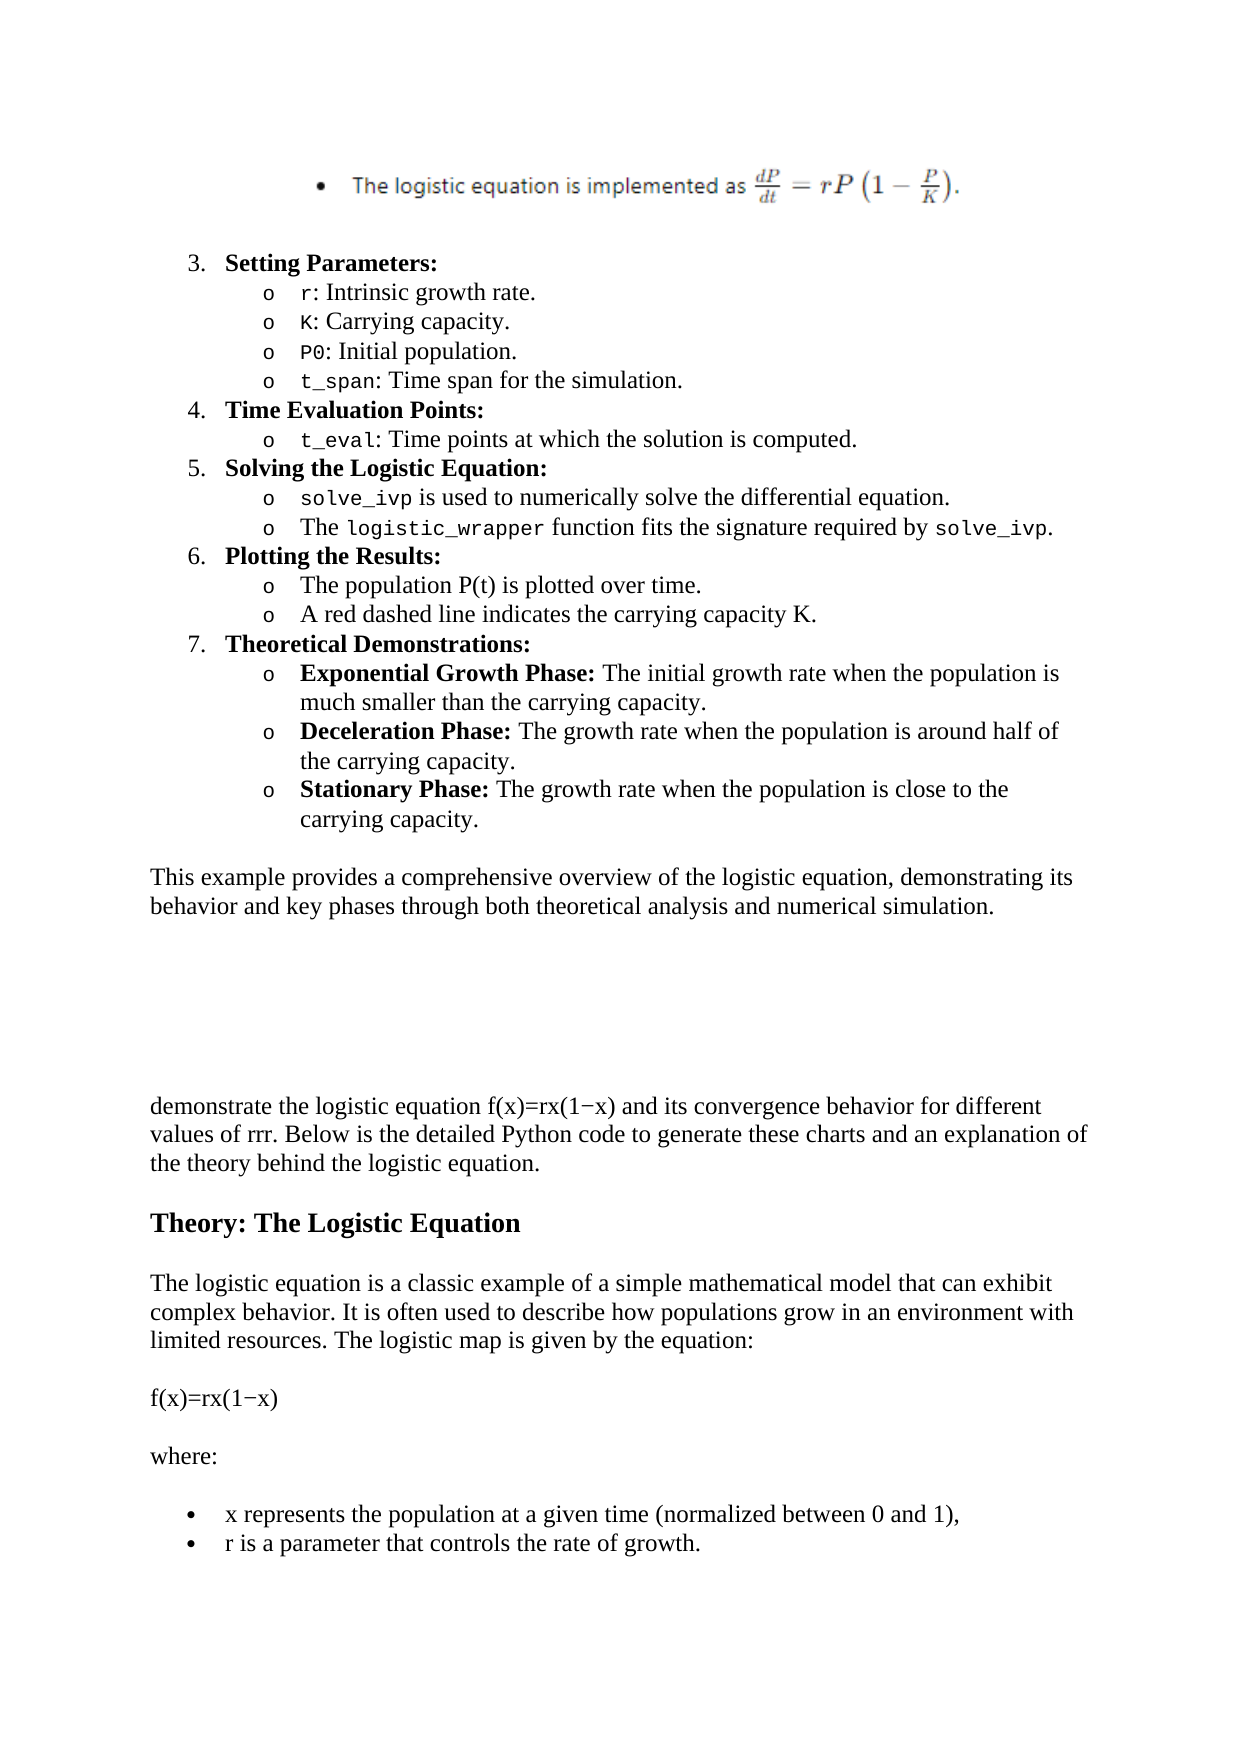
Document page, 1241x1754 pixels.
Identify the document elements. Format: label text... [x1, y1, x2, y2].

list Theoretical Demonstrations: [187, 629, 1090, 658]
list The logistic_wrapper function fits the signature required by solve_ivp. [262, 512, 1090, 541]
list t_eval: Time points at which the solution is computed. [262, 424, 1090, 453]
list Plotting the Results: [187, 541, 1090, 570]
list t_span: Time span for the simulation. [262, 365, 1090, 395]
list solve_ivp is used to numerically solve the differential equation. [262, 482, 1090, 512]
text where: [150, 1441, 1090, 1470]
list Solving the Logistic Equation: [187, 453, 1090, 482]
list The population P(t) is plotted over time. [262, 570, 1090, 599]
list Exponential Growth Phase: The initial growth rate when the population is much smaller than the carrying capacity. [262, 658, 1090, 716]
list Time Evaluation Points: [187, 395, 1090, 424]
text f(x)=rx(1−x) [150, 1383, 1090, 1412]
list P0: Initial population. [262, 336, 1090, 365]
text The logistic equation is a classic example of a simple mathematical model that can exhibit complex behavior. It is often used to describe how populations grow in an environment with limited resources. The logistic map is given by the equation: [150, 1268, 1090, 1354]
text Theory: The Logistic Equation [150, 1206, 1090, 1239]
list Stationary Phase: The growth rate when the population is close to the carrying capacity. [262, 774, 1090, 833]
text This example provides a comprehensive overview of the logistic equation, demonstrating its behavior and key phases through both theoretical analysis and numerical simulation. [150, 862, 1090, 919]
list r is a parameter that controls the rate of growth. [187, 1528, 1090, 1557]
picture [300, 150, 990, 219]
list A red dashed line indicates the carrying capacity K. [262, 599, 1090, 629]
list r: Intrinsic growth rate. [262, 277, 1090, 306]
list K: Carrying capacity. [262, 306, 1090, 336]
list Deceleration Phase: The growth rate when the population is around half of the carrying capacity. [262, 716, 1090, 774]
list x represents the population at a given time (normalized between 0 and 1), [187, 1499, 1090, 1528]
list Setting Parameters: [187, 248, 1090, 277]
text demonstrate the logistic equation f(x)=rx(1−x) and its convergence behavior for different values of rrr. Below is the detailed Python code to generate these charts and an explanation of the theory behind the logistic equation. [150, 1091, 1090, 1177]
